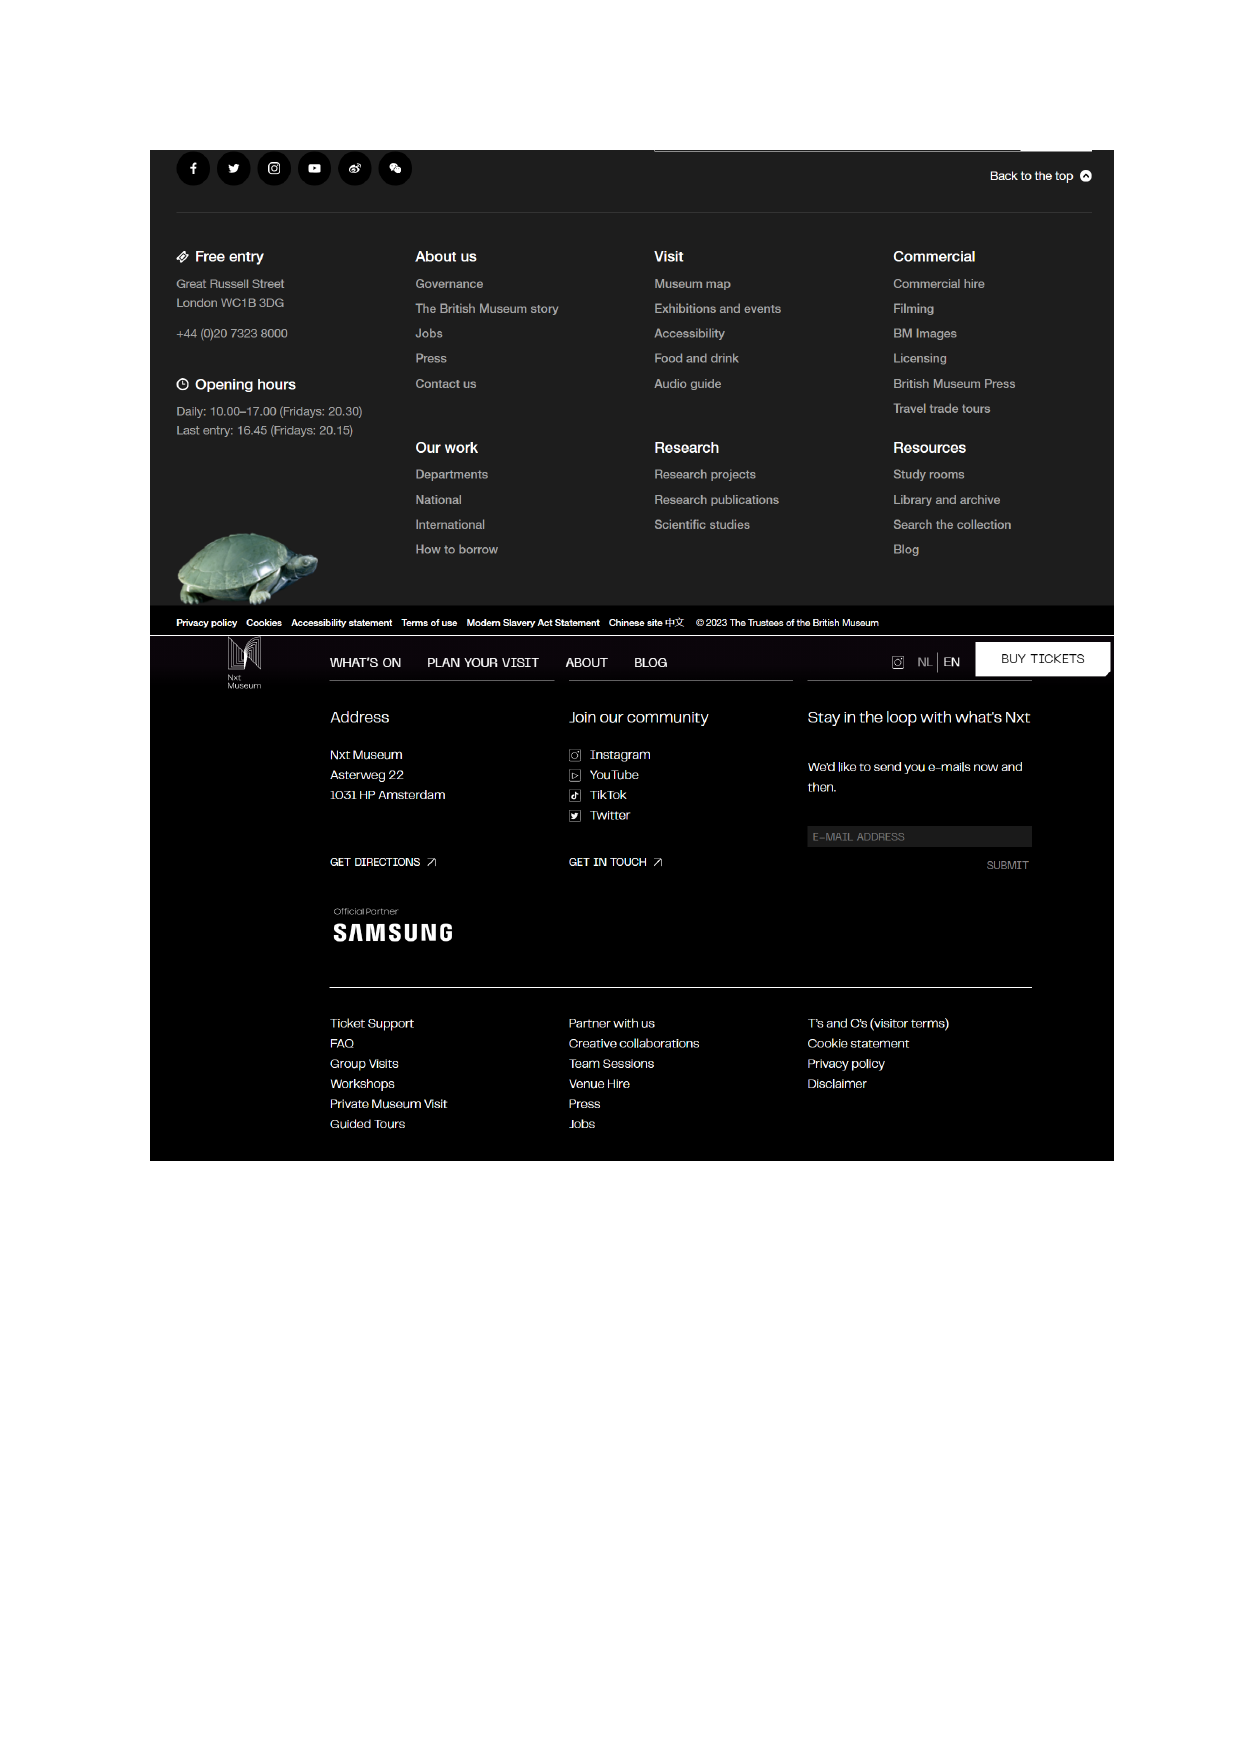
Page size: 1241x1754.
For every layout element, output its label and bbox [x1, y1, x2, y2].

picture [150, 150, 1114, 635]
picture [150, 636, 1114, 1161]
